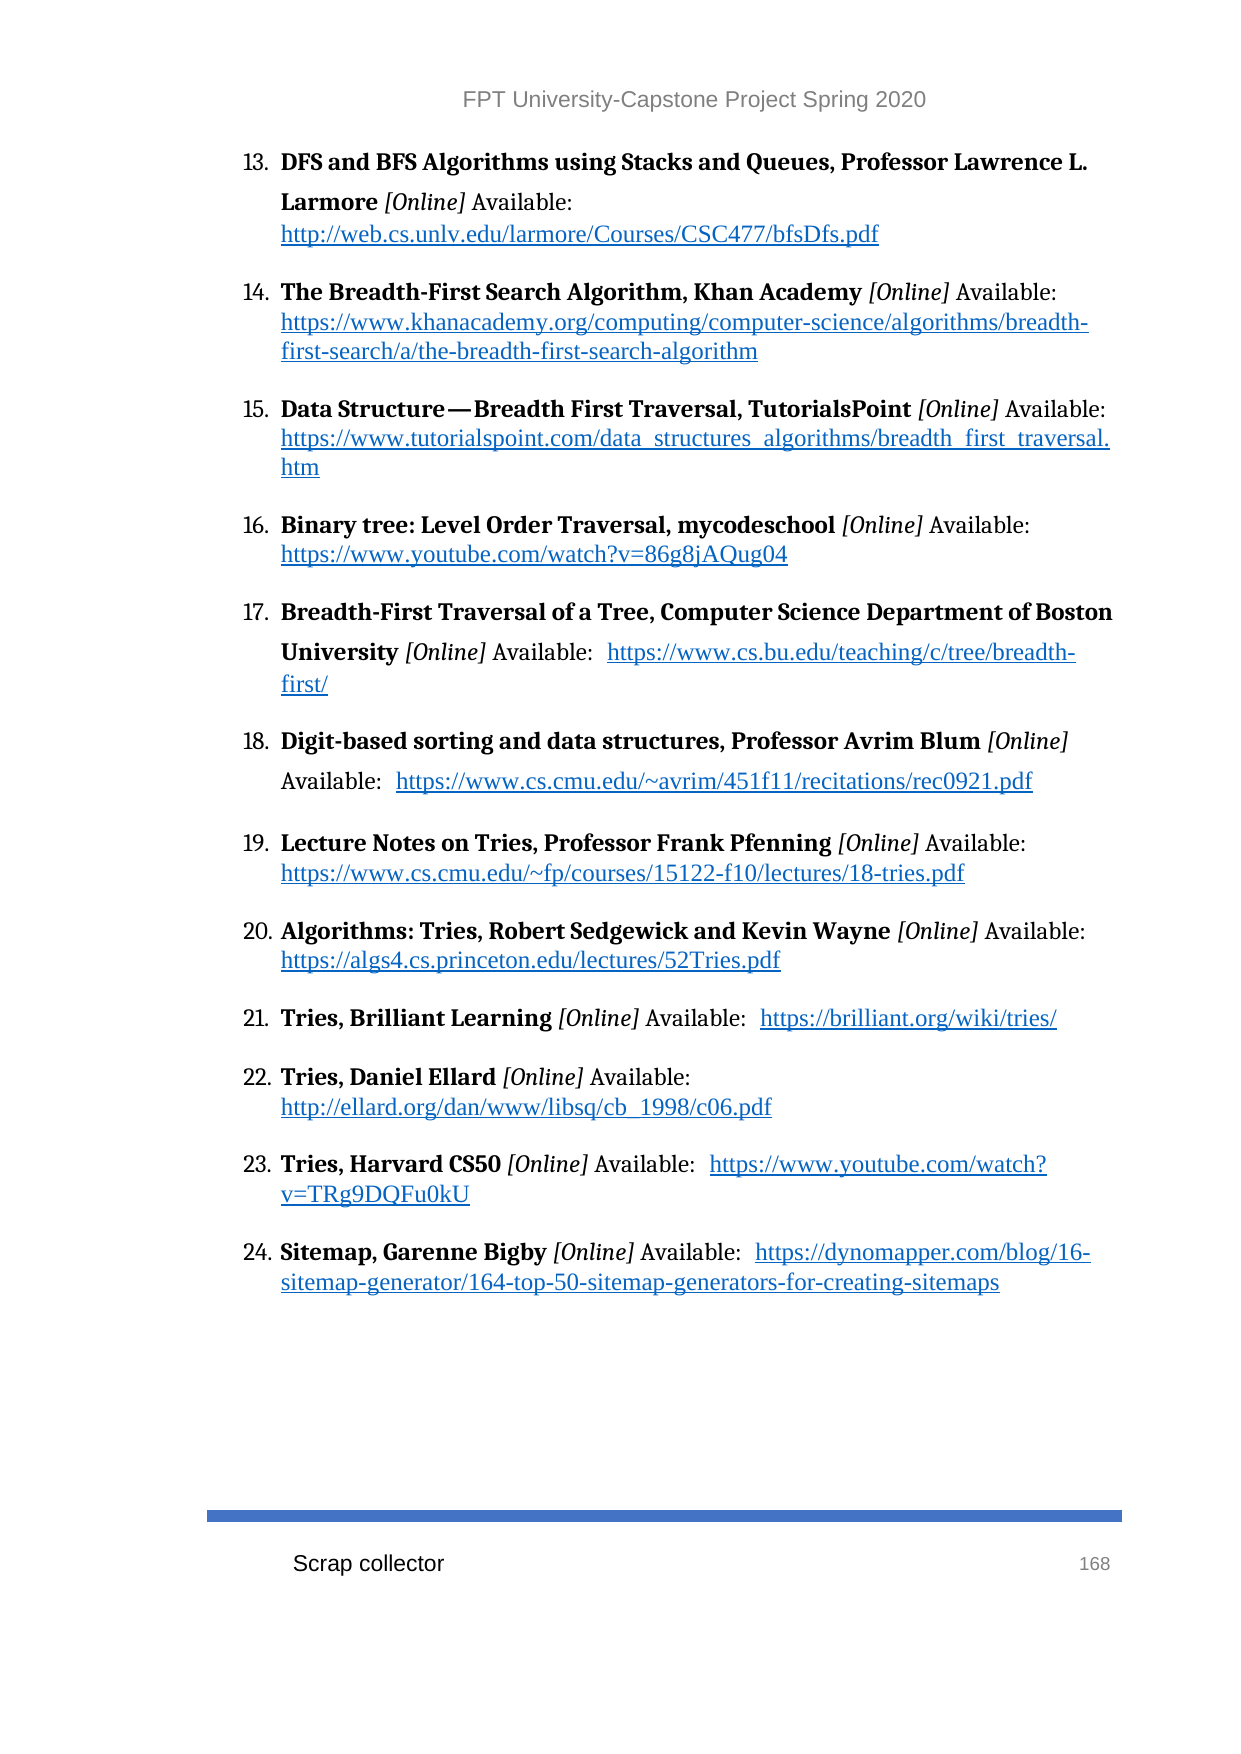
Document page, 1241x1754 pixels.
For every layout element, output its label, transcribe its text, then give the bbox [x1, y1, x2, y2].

list Digit-based sorting and data structures, Professor Avrim Blum [Online] Available: https://www.cs.cmu.edu/~avrim/451f11/recitations/rec0921.pdf [243, 727, 1122, 799]
list Binary tree: Level Order Traversal, mycodeschool [Online] Available: https://www.youtube.com/watch?v=86g8jAQug04 [243, 510, 1122, 568]
list Tries, Daniel Ellard [Online] Available: http://ellard.org/dan/www/libsq/cb_1998/c06.pdf [243, 1062, 1122, 1120]
list Tries, Harvard CS50 [Online] Available: https://www.youtube.com/watch?v=TRg9DQFu0kU [243, 1149, 1122, 1208]
list Algorithms: Tries, Robert Sedgewick and Kevin Wayne [Online] Available: https://algs4.cs.princeton.edu/lectures/52Tries.pdf [243, 916, 1122, 974]
list Breadth-First Traversal of a Tree, Computer Science Department of Boston University [Online] Available: https://www.cs.bu.edu/teaching/c/tree/breadth-first/ [243, 597, 1122, 698]
list Data Structure — Breadth First Traversal, TutorialsPoint [Online] Available: https://www.tutorialspoint.com/data_structures_algorithms/breadth_first_traversal.htm [243, 394, 1122, 481]
list Lecture Notes on Tries, Professor Frank Pfenning [Online] Available: https://www.cs.cmu.edu/~fp/courses/15122-f10/lectures/18-tries.pdf [243, 828, 1122, 887]
list Tries, Brilliant Learning [Online] Available: https://brilliant.org/wiki/tries/ [243, 1003, 1122, 1033]
list DFS and BFS Algorithms using Stacks and Queues, Professor Lawrence L. Larmore [Online] Available: http://web.cs.unlv.edu/larmore/Courses/CSC477/bfsDfs.pdf [243, 148, 1122, 248]
list Sitemap, Garenne Bigby [Online] Available: https://dynomapper.com/blog/16-sitemap-generator/164-top-50-sitemap-generators-for-creating-sitemaps [243, 1237, 1122, 1295]
list The Breadth-First Search Algorithm, Khan Academy [Online] Available: https://www.khanacademy.org/computing/computer-science/algorithms/breadth-first-search/a/the-breadth-first-search-algorithm [243, 277, 1122, 364]
